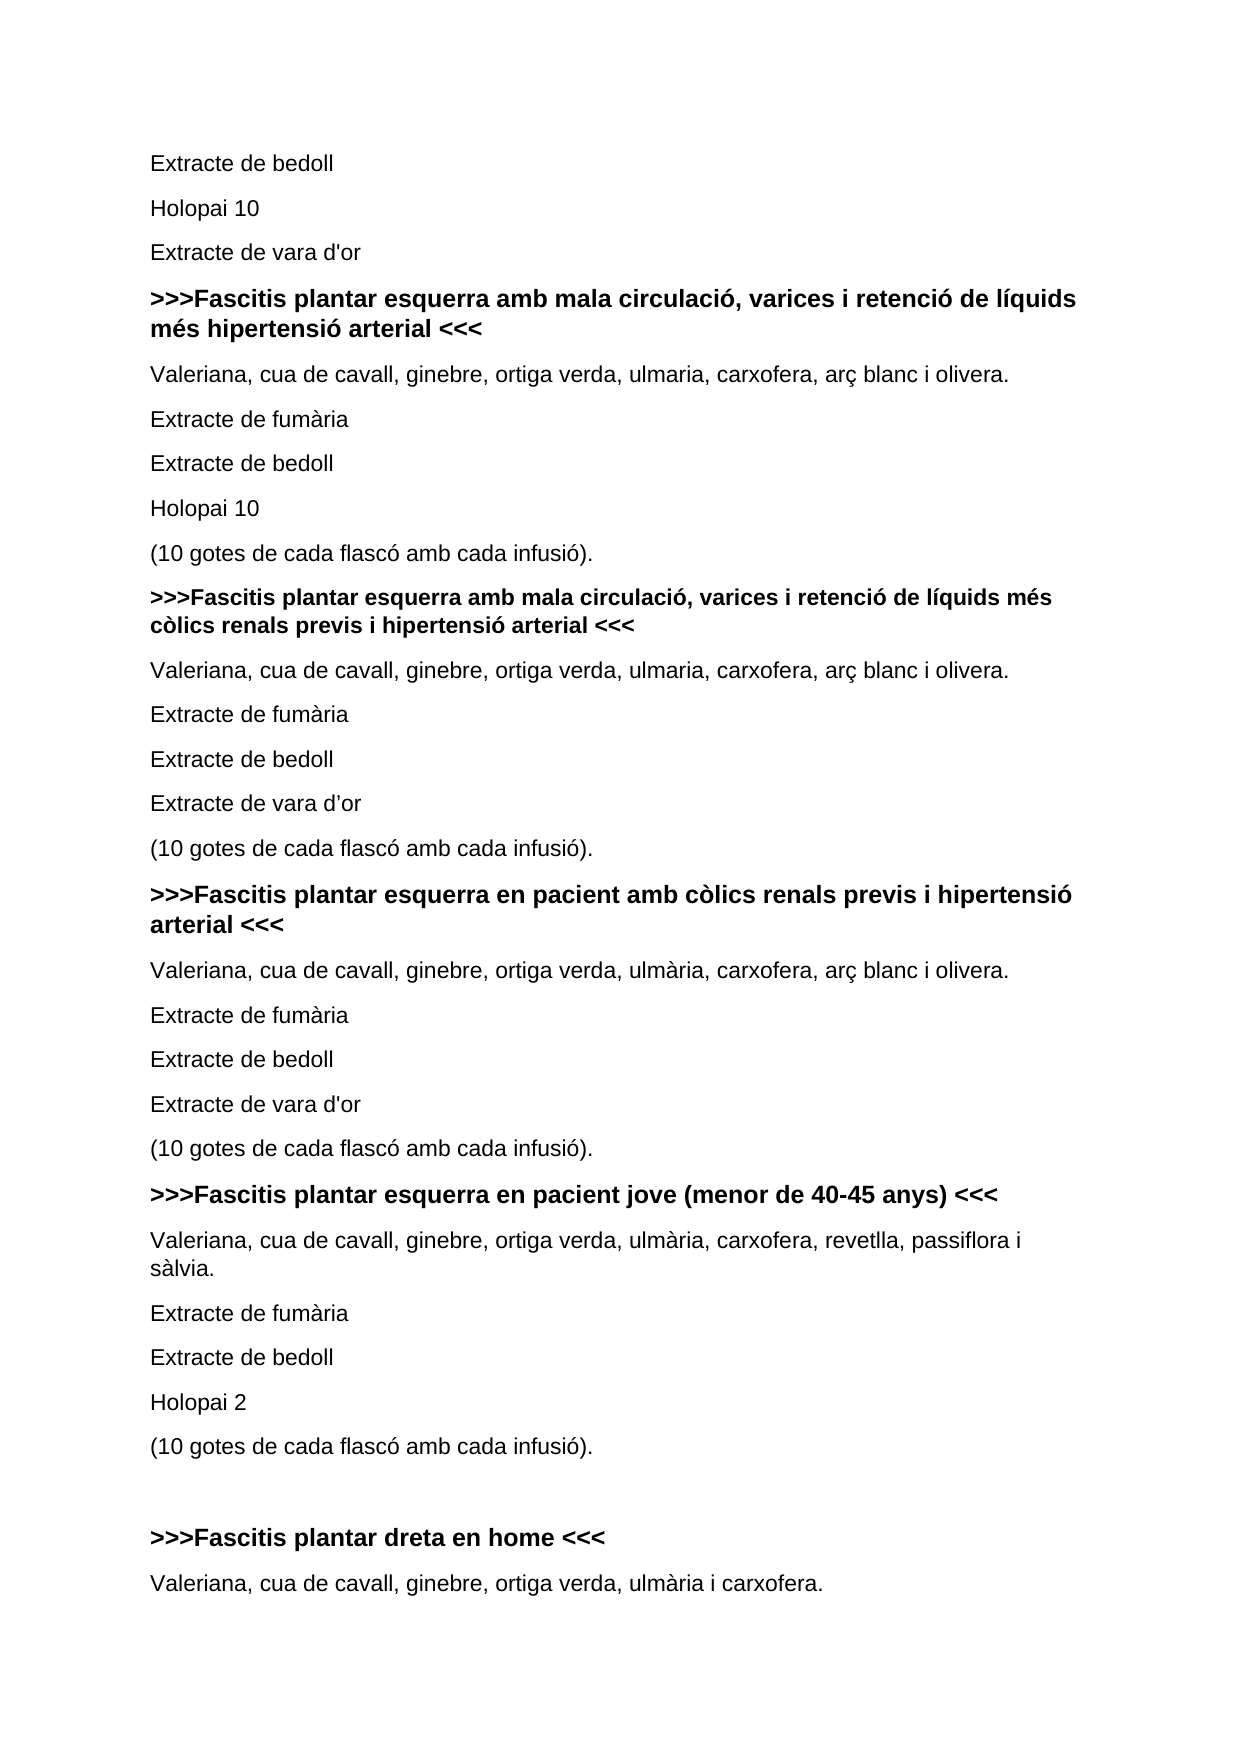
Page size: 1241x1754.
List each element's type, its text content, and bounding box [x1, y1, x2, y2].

text Extracte de vara d’or [150, 790, 1090, 817]
text (10 gotes de cada flascó amb cada infusió). [150, 835, 1090, 861]
text Valeriana, cua de cavall, ginebre, ortiga verda, ulmària, carxofera, arç blanc i olivera. [150, 957, 1090, 983]
text (10 gotes de cada flascó amb cada infusió). [150, 539, 1090, 566]
text Extracte de fumària [150, 701, 1090, 728]
text Extracte de bedoll [150, 150, 1090, 176]
text Extracte de bedoll [150, 450, 1090, 477]
text Extracte de bedoll [150, 746, 1090, 772]
text Extracte de fumària [150, 406, 1090, 432]
text Valeriana, cua de cavall, ginebre, ortiga verda, ulmaria, carxofera, arç blanc i olivera. [150, 361, 1090, 388]
text Holopai 10 [150, 194, 1090, 221]
text Extracte de vara d'or [150, 1091, 1090, 1117]
text Extracte de fumària [150, 1299, 1090, 1326]
text Valeriana, cua de cavall, ginebre, ortiga verda, ulmaria, carxofera, arç blanc i olivera. [150, 657, 1090, 683]
text (10 gotes de cada flascó amb cada infusió). [150, 1135, 1090, 1162]
text >>>Fascitis plantar dreta en home <<< [150, 1522, 1090, 1551]
text >>>Fascitis plantar esquerra amb mala circulació, varices i retenció de líquids més còlics renals previs i hipertensió arterial <<< [150, 584, 1090, 638]
text Holopai 2 [150, 1389, 1090, 1415]
text Valeriana, cua de cavall, ginebre, ortiga verda, ulmària, carxofera, revetlla, passiflora i sàlvia. [150, 1227, 1090, 1281]
text >>>Fascitis plantar esquerra en pacient jove (menor de 40-45 anys) <<< [150, 1180, 1090, 1209]
text Holopai 10 [150, 495, 1090, 521]
text Extracte de bedoll [150, 1344, 1090, 1371]
text Valeriana, cua de cavall, ginebre, ortiga verda, ulmària i carxofera. [150, 1569, 1090, 1596]
text >>>Fascitis plantar esquerra en pacient amb còlics renals previs i hipertensió arterial <<< [150, 879, 1090, 939]
text Extracte de fumària [150, 1002, 1090, 1028]
text Extracte de vara d'or [150, 239, 1090, 266]
text Extracte de bedoll [150, 1046, 1090, 1073]
text >>>Fascitis plantar esquerra amb mala circulació, varices i retenció de líquids més hipertensió arterial <<< [150, 284, 1090, 343]
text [150, 1433, 1090, 1460]
